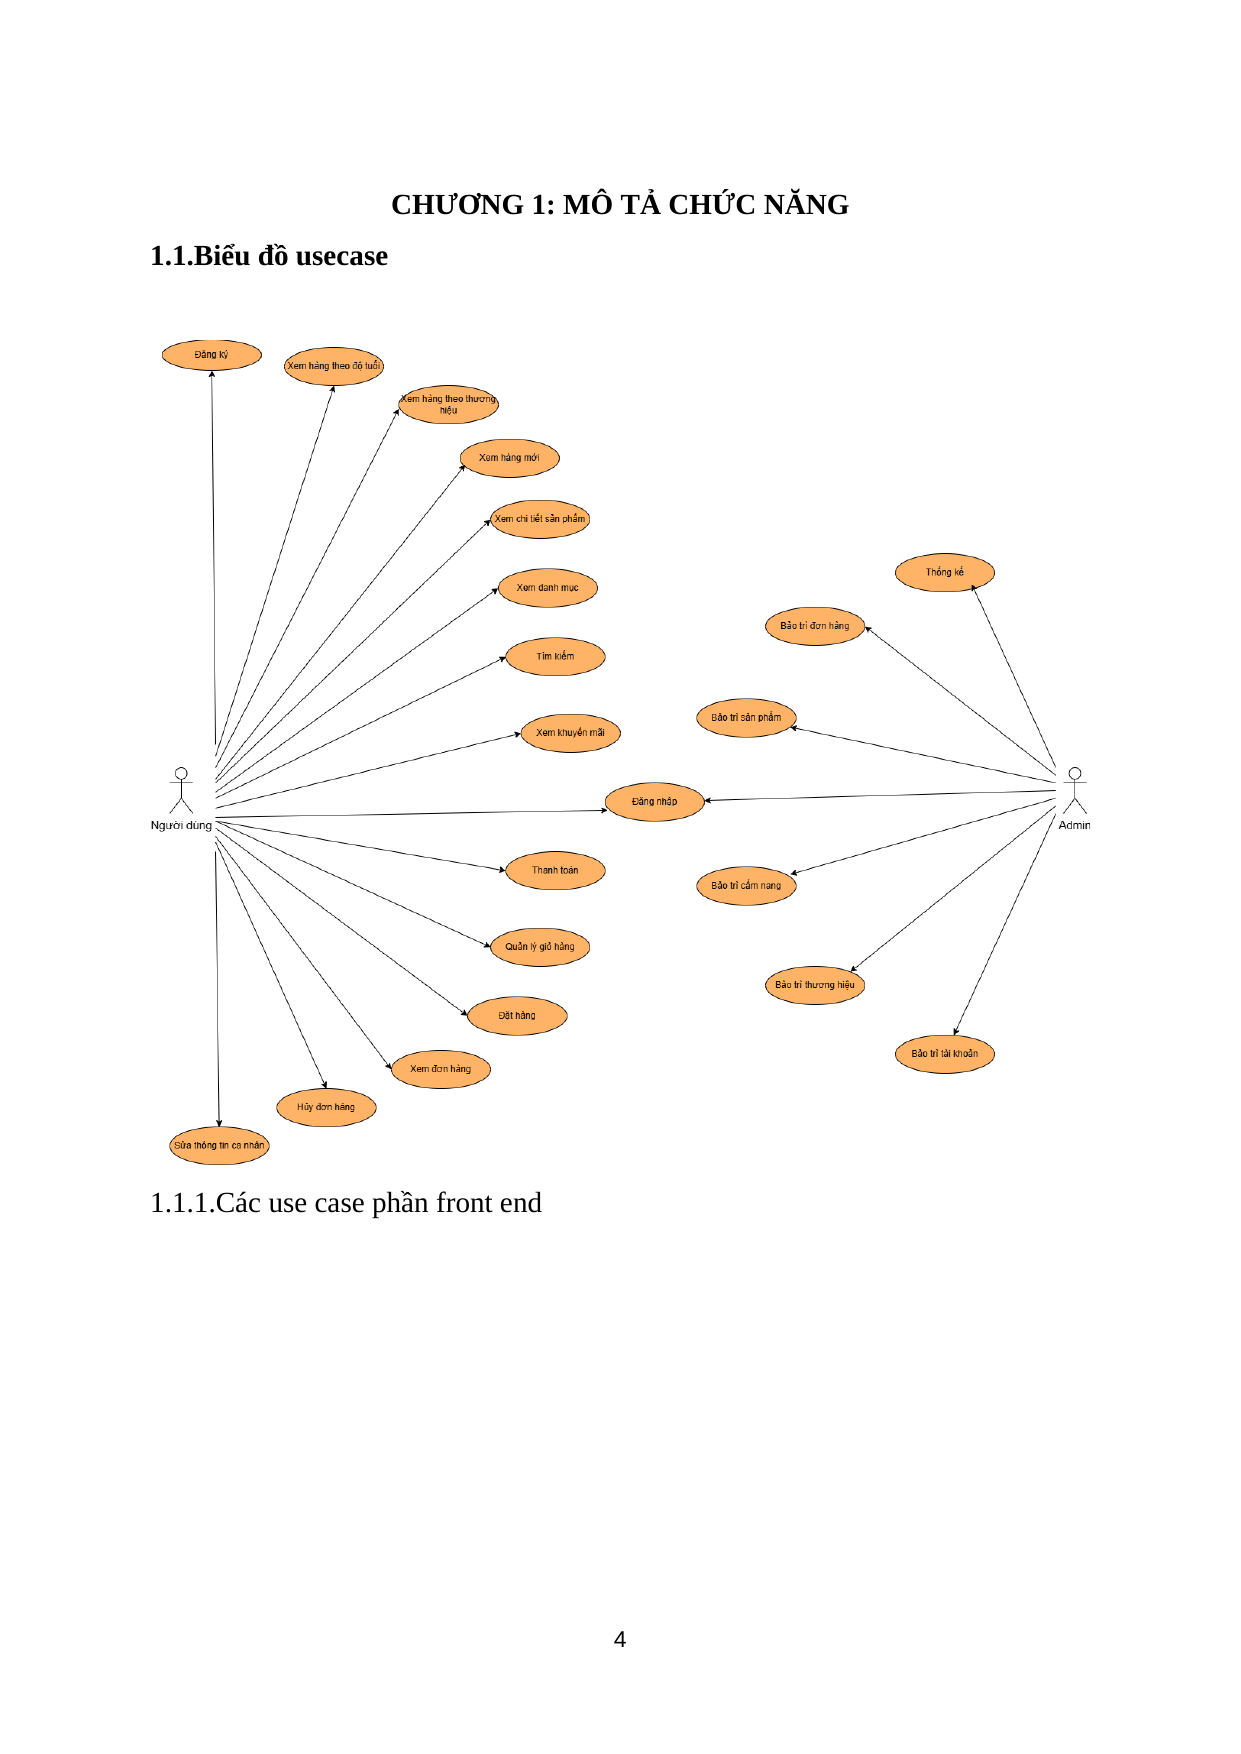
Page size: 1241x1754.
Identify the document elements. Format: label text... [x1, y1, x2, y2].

subtitle CHƯƠNG 1: MÔ TẢ CHỨC NĂNG [150, 187, 1090, 221]
subtitle 1.1.1.Các use case phần front end [150, 1186, 1090, 1219]
subtitle 1.1.Biểu đồ usecase [150, 238, 1090, 271]
picture [150, 340, 1091, 1165]
